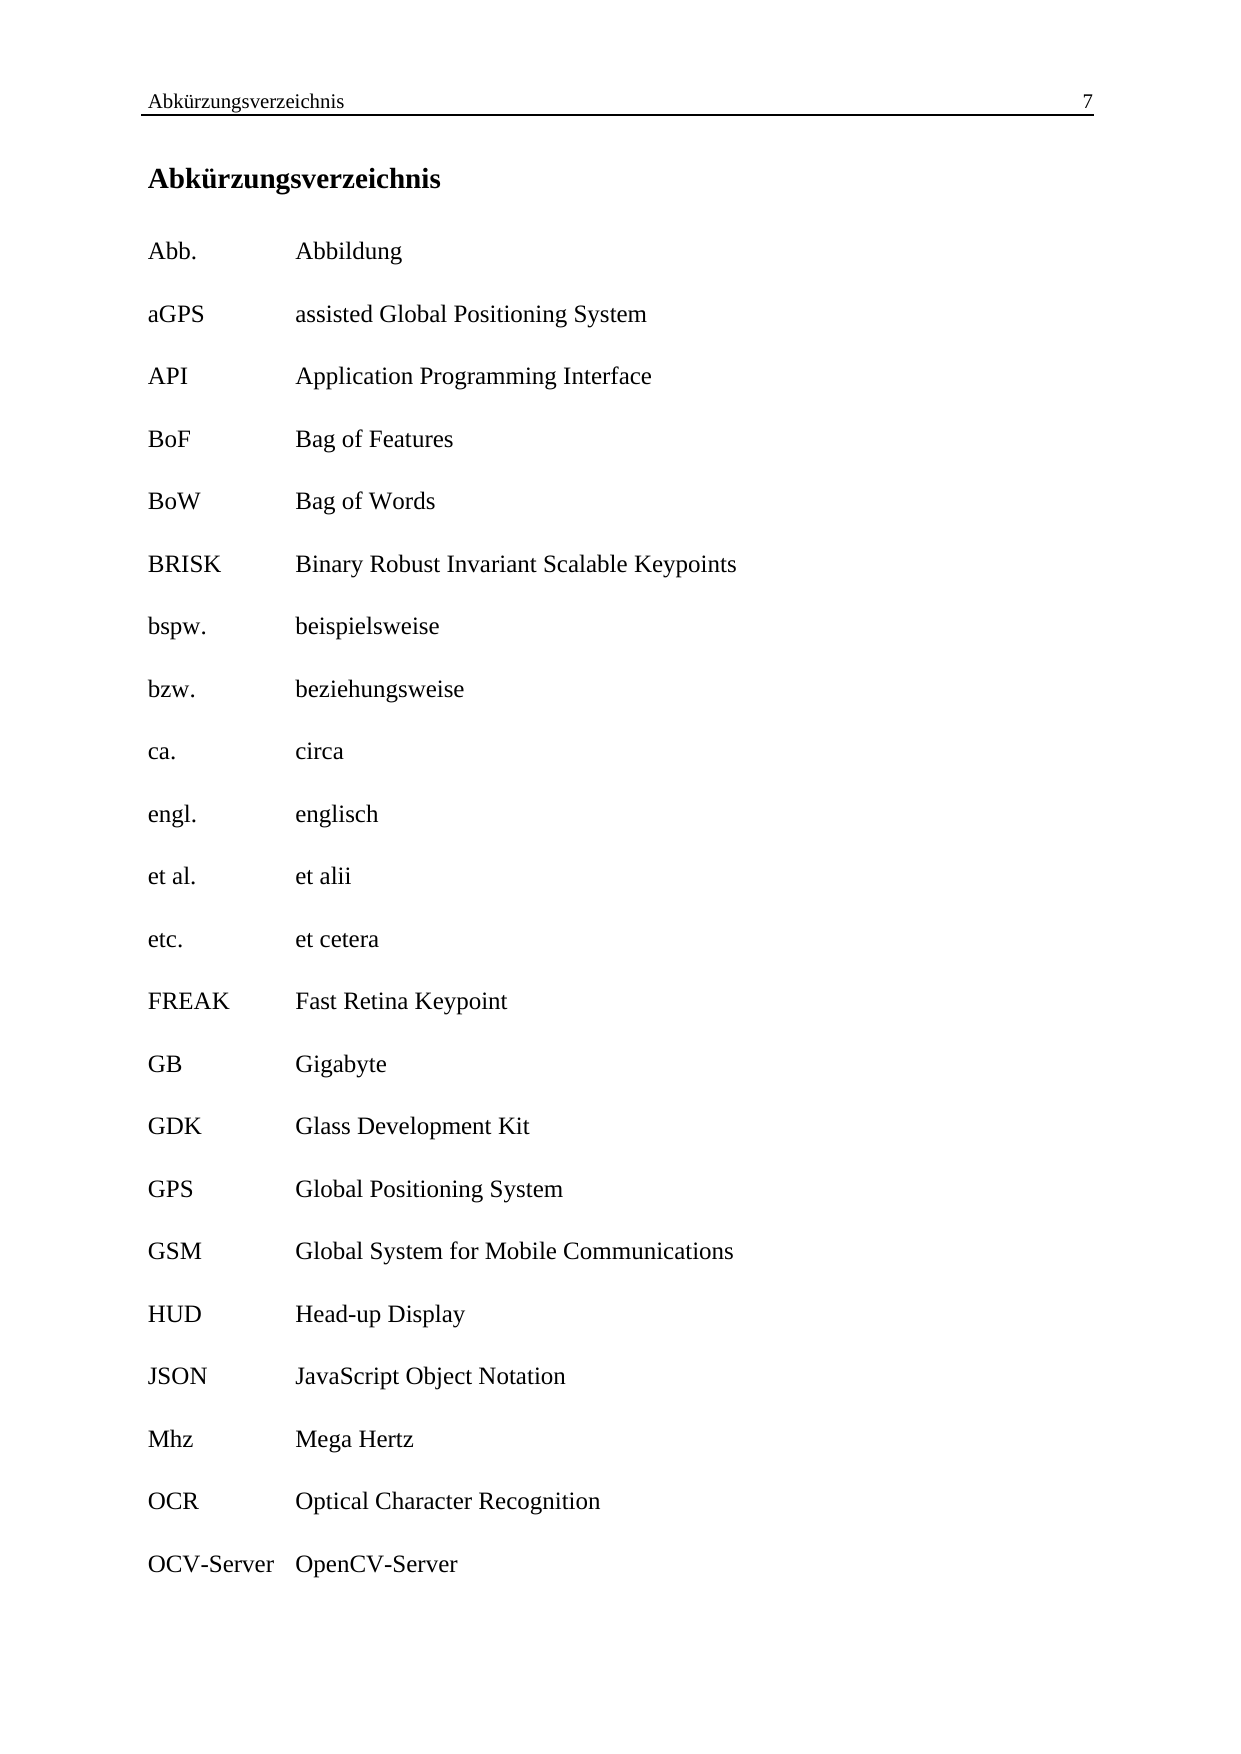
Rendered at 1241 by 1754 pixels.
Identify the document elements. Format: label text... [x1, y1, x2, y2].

text BoF Bag of Features [148, 415, 1093, 453]
text FREAK Fast Retina Keypoint [148, 978, 1093, 1015]
text API Application Programming Interface [148, 353, 1093, 390]
text GSM Global System for Mobile Communications [148, 1228, 1093, 1265]
text etc. et cetera [148, 915, 1093, 953]
text Mhz Mega Hertz [148, 1415, 1093, 1453]
text BRISK Binary Robust Invariant Scalable Keypoints [148, 540, 1093, 578]
text GPS Global Positioning System [148, 1165, 1093, 1203]
text GDK Glass Development Kit [148, 1103, 1093, 1140]
text OCV-Server OpenCV-Server [148, 1540, 1093, 1578]
subtitle Abkürzungsverzeichnis [148, 161, 1093, 194]
text et al. et alii [148, 853, 1093, 890]
text Abb. Abbildung [148, 228, 1093, 265]
text BoW Bag of Words [148, 478, 1093, 515]
text engl. englisch [148, 790, 1093, 828]
text OCR Optical Character Recognition [148, 1478, 1093, 1515]
text GB Gigabyte [148, 1040, 1093, 1078]
text aGPS assisted Global Positioning System [148, 290, 1093, 328]
text HUD Head-up Display [148, 1290, 1093, 1328]
text bzw. beziehungsweise [148, 665, 1093, 703]
text bspw. beispielsweise [148, 603, 1093, 640]
text JSON JavaScript Object Notation [148, 1353, 1093, 1390]
text ca. circa [148, 728, 1093, 765]
